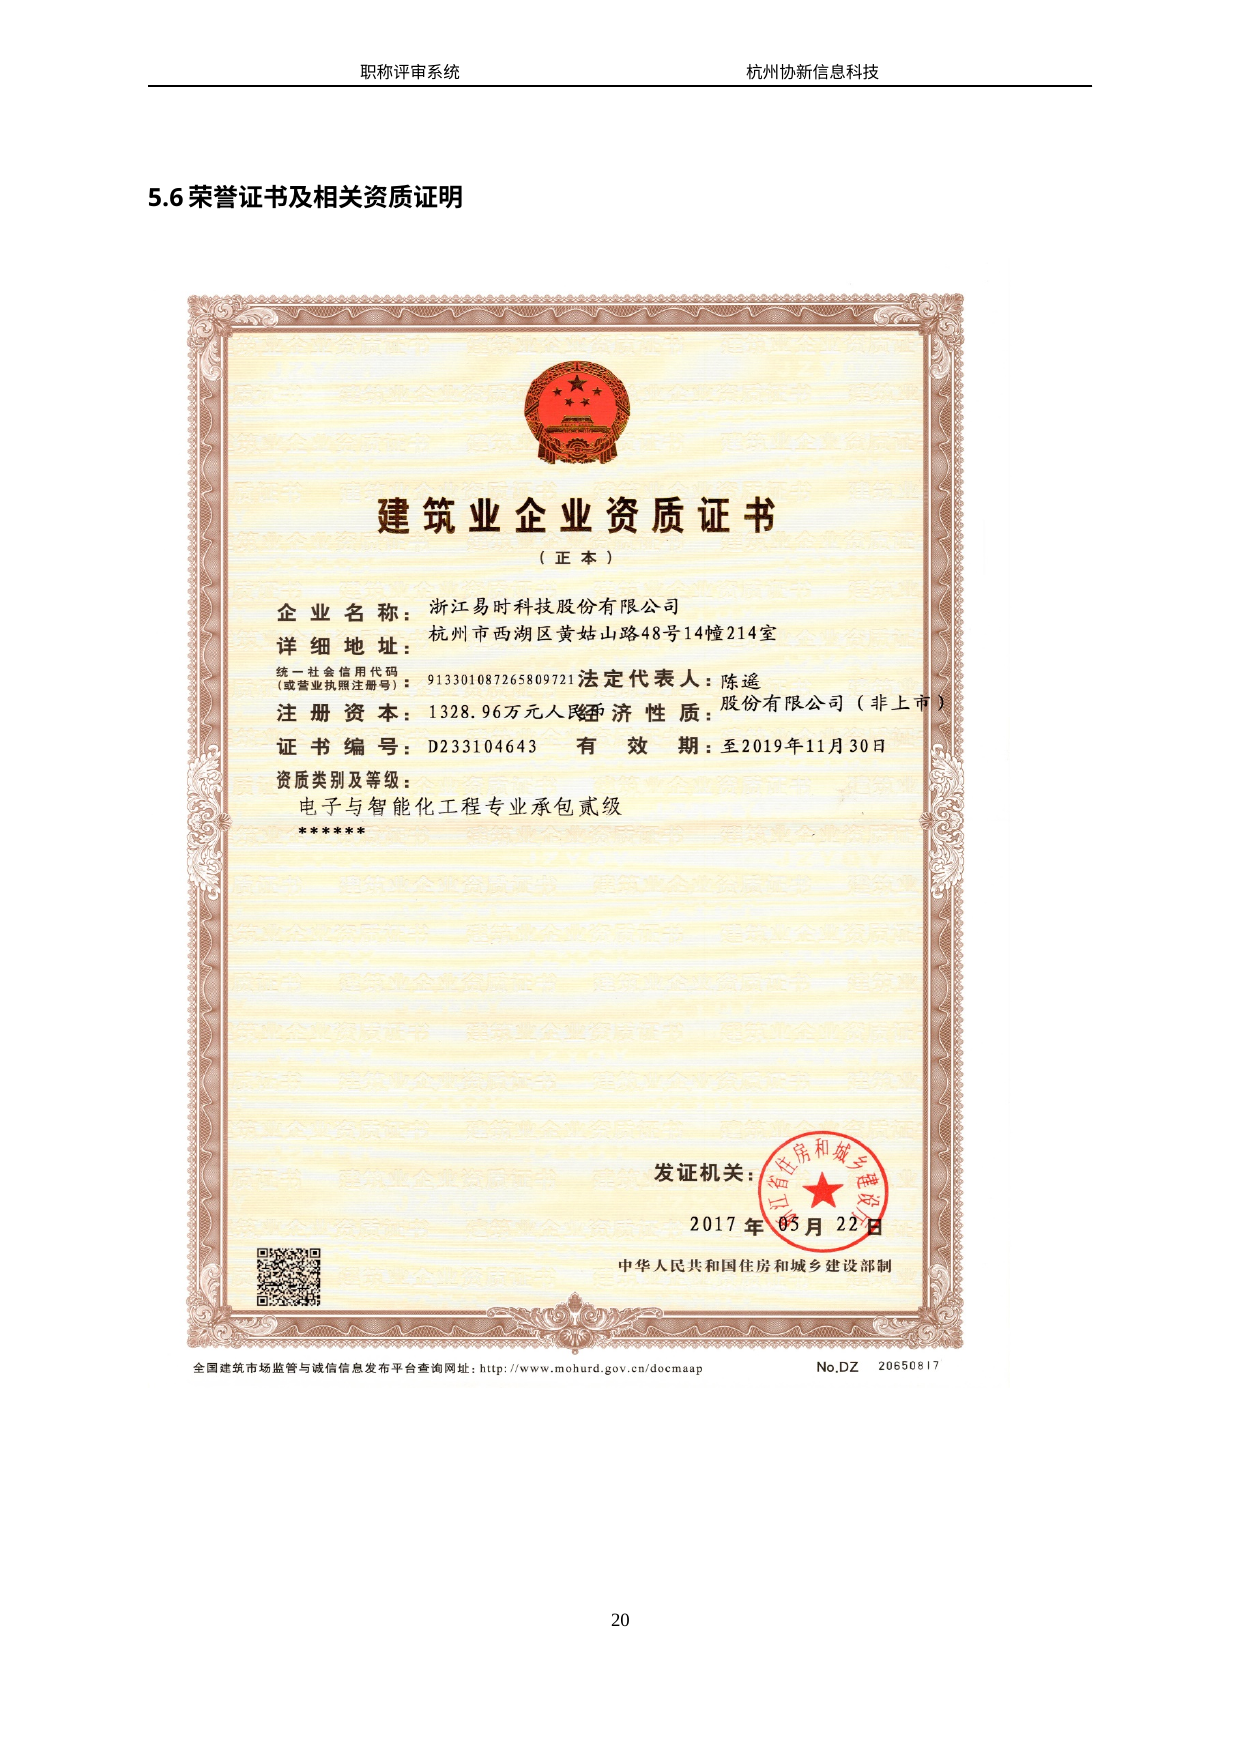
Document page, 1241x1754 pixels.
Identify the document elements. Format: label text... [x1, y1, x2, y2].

subtitle 5.6荣誉证书及相关资质证明 [148, 177, 1092, 213]
picture [147, 258, 1013, 1388]
